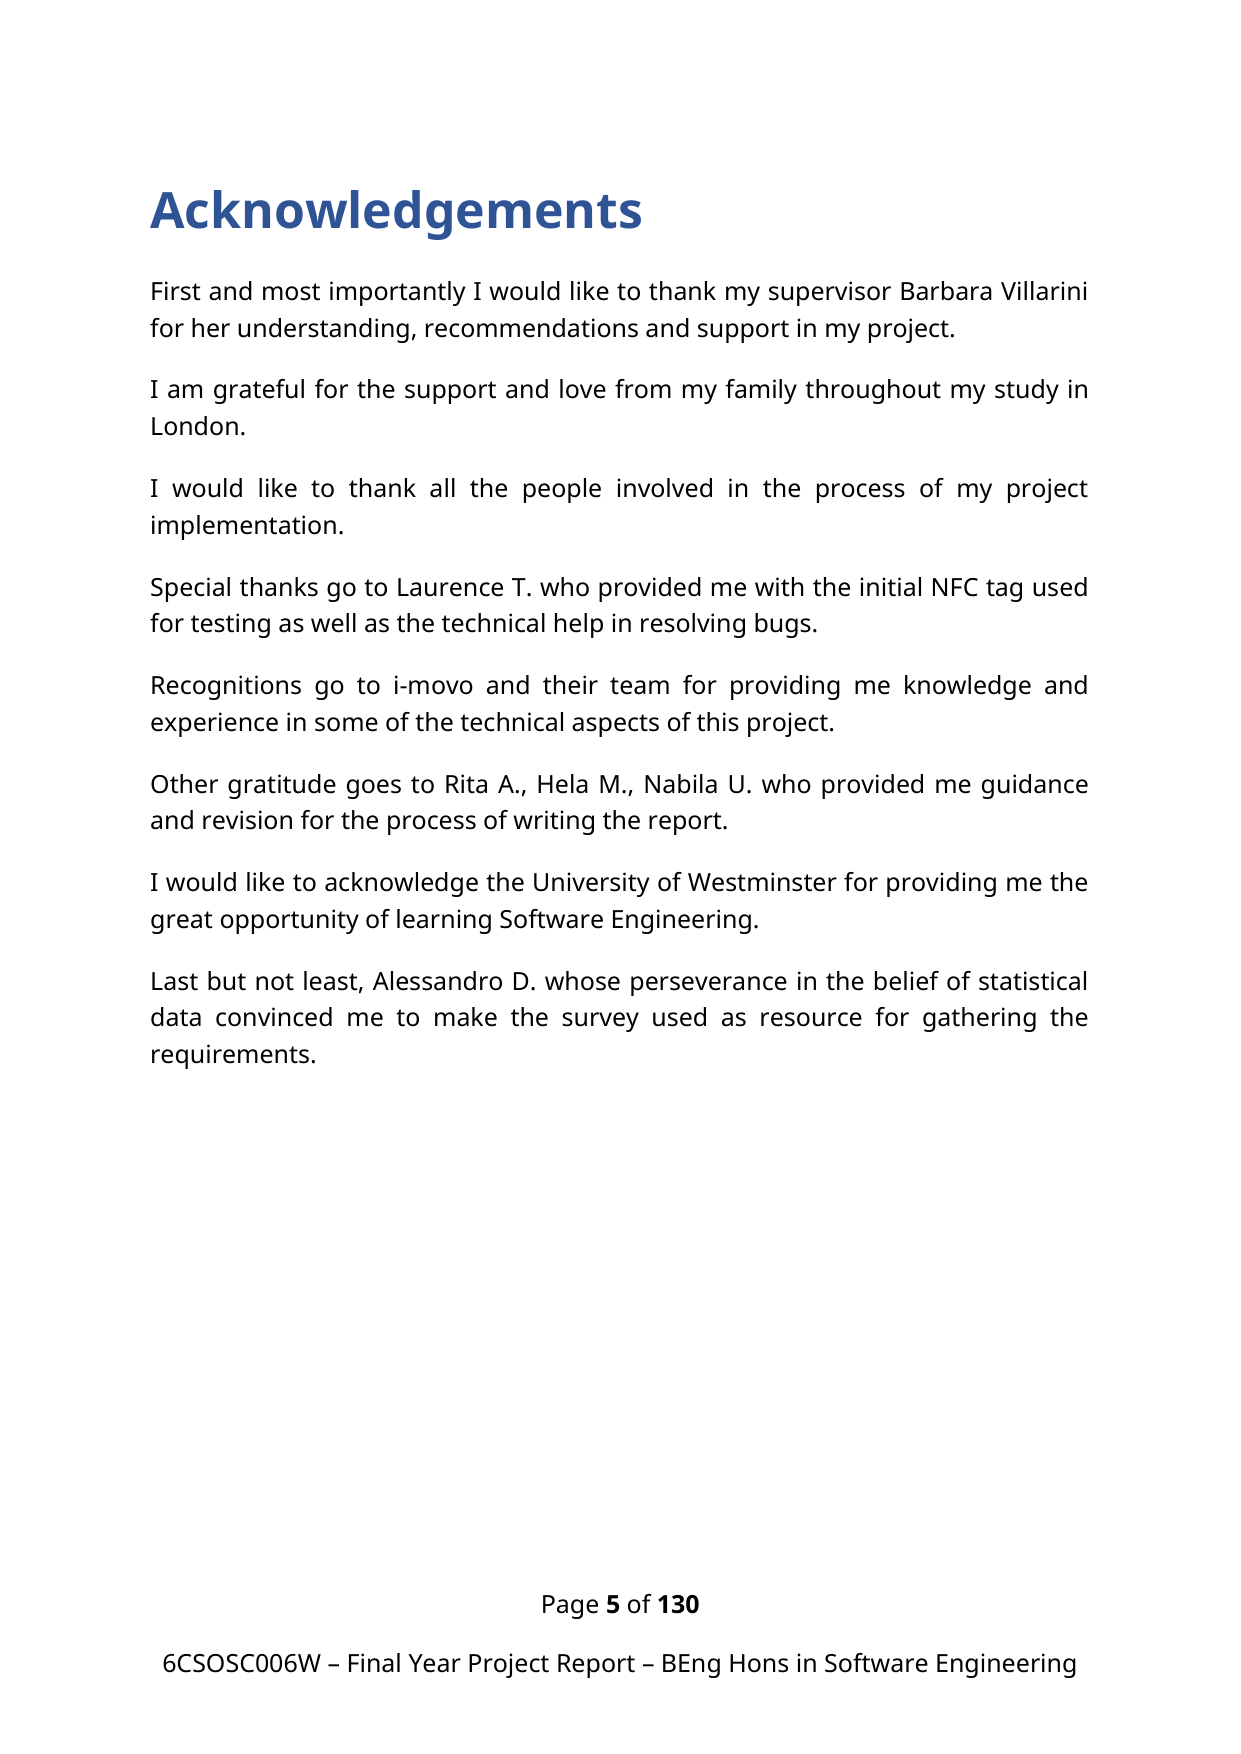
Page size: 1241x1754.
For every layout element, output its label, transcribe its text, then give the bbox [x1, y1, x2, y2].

text Other gratitude goes to Rita A., Hela M., Nabila U. who provided me guidance and revision for the process of writing the report. [150, 766, 1090, 837]
text I would like to thank all the people involved in the process of my project implementation. [150, 471, 1090, 541]
text Special thanks go to Laurence T. who provided me with the initial NFC tag used for testing as well as the technical help in resolving bugs. [150, 569, 1090, 640]
text First and most importantly I would like to thank my supervisor Barbara Villarini for her understanding, recommendations and support in my project. [150, 273, 1090, 344]
text Recognitions go to i-movo and their team for providing me knowledge and experience in some of the technical aspects of this project. [150, 668, 1090, 738]
text I would like to acknowledge the University of Westminster for providing me the great opportunity of learning Software Engineering. [150, 865, 1090, 936]
text I am grateful for the support and love from my family throughout my study in London. [150, 372, 1090, 443]
subtitle Acknowledgements [150, 175, 1090, 243]
text Last but not least, Alessandro D. whose perseverance in the belief of statistical data convinced me to make the survey used as resource for gathering the requirements. [150, 963, 1090, 1071]
